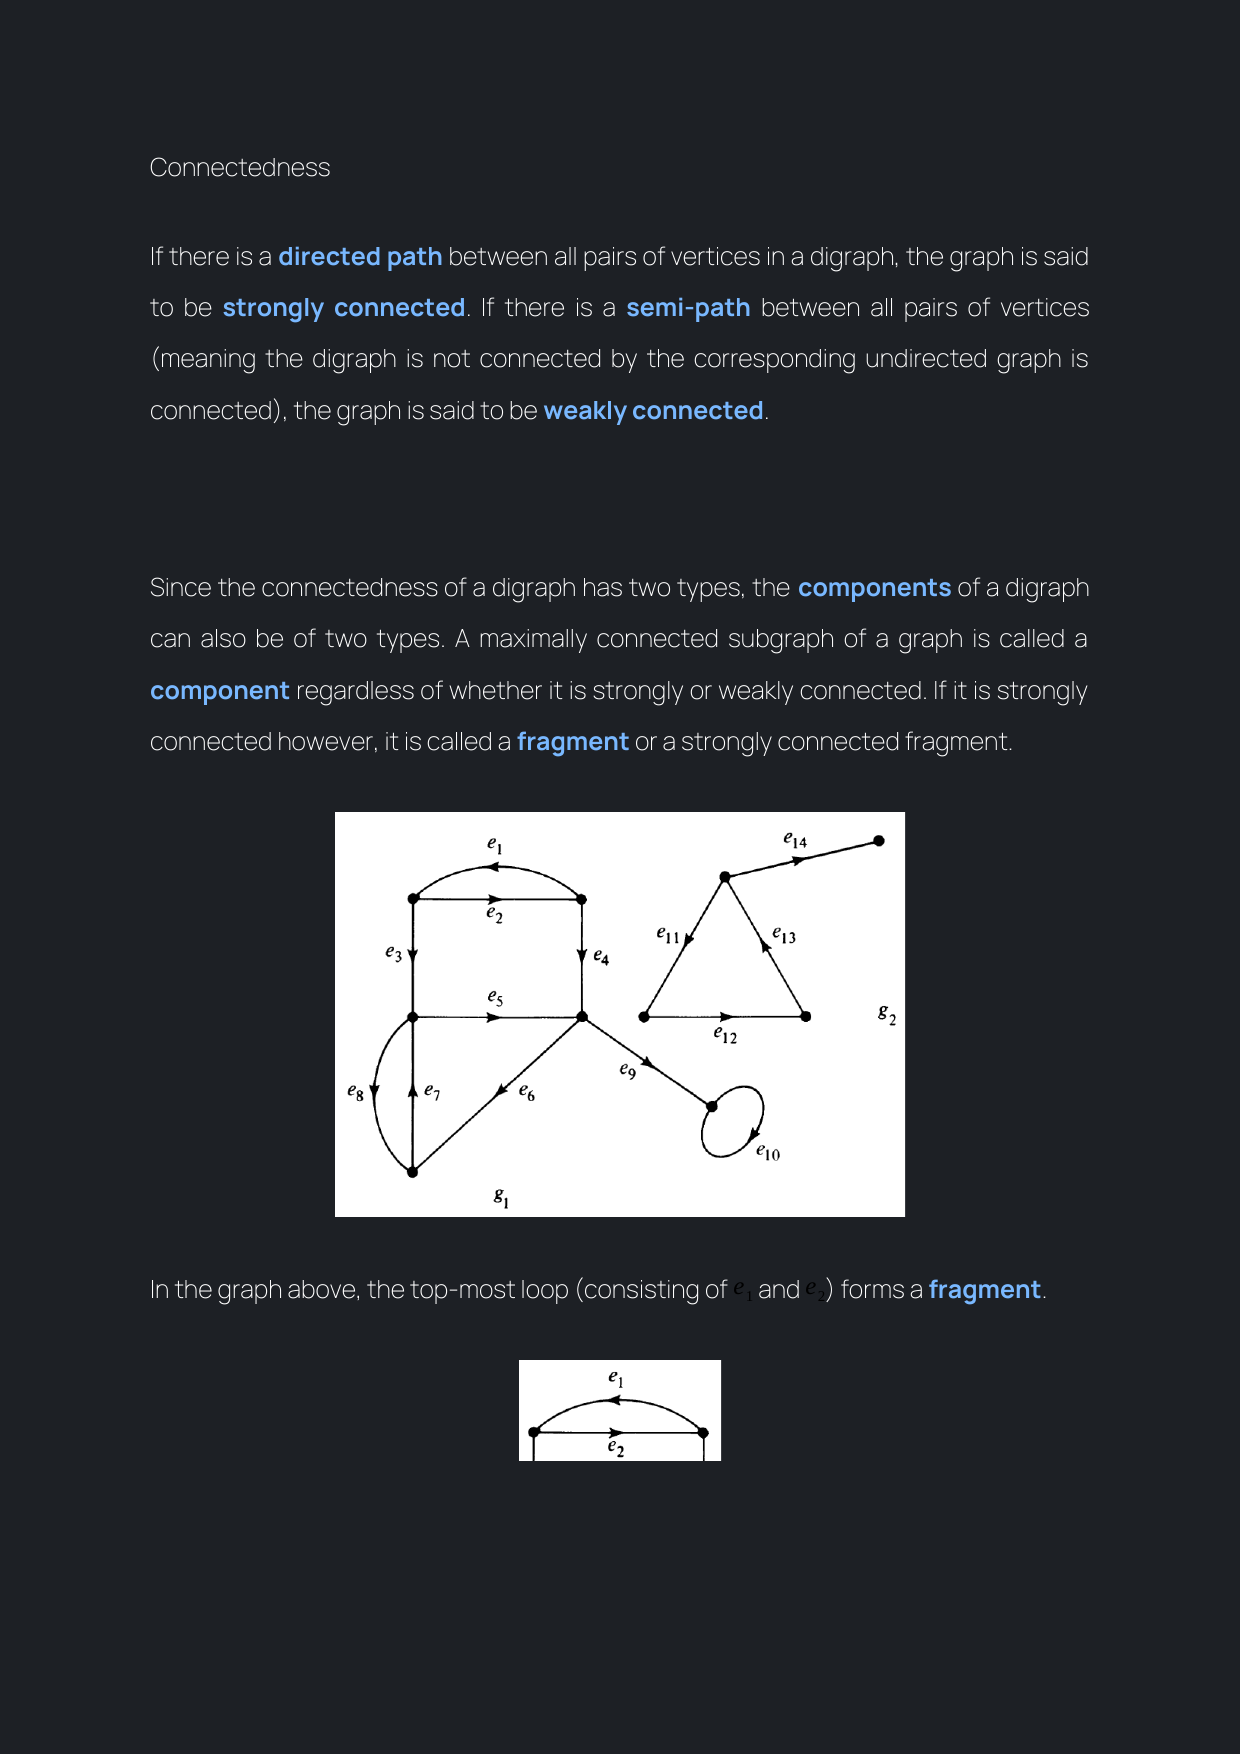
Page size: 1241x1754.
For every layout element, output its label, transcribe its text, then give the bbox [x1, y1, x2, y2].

text Since the connectedness of a digraph has two types, the components of a digraph can also be of two types. A maximally connected subgraph of a graph is called a component regardless of whether it is strongly or weakly connected. If it is strongly connected however, it is called a fragment or a strongly connected fragment. [150, 570, 1090, 758]
picture [519, 1360, 722, 1461]
text If there is a directed path between all pairs of vertices in a digraph, the graph is said to be strongly connected. If there is a semi-path between all pairs of vertices (meaning the digraph is not connected by the corresponding undirected graph is connected), the graph is said to be weakly connected. [150, 239, 1090, 427]
picture [335, 812, 906, 1217]
subtitle Connectedness [150, 150, 1090, 184]
text In the graph above, the top-most loop (consisting of and ) forms a fragment. [150, 1271, 1090, 1306]
